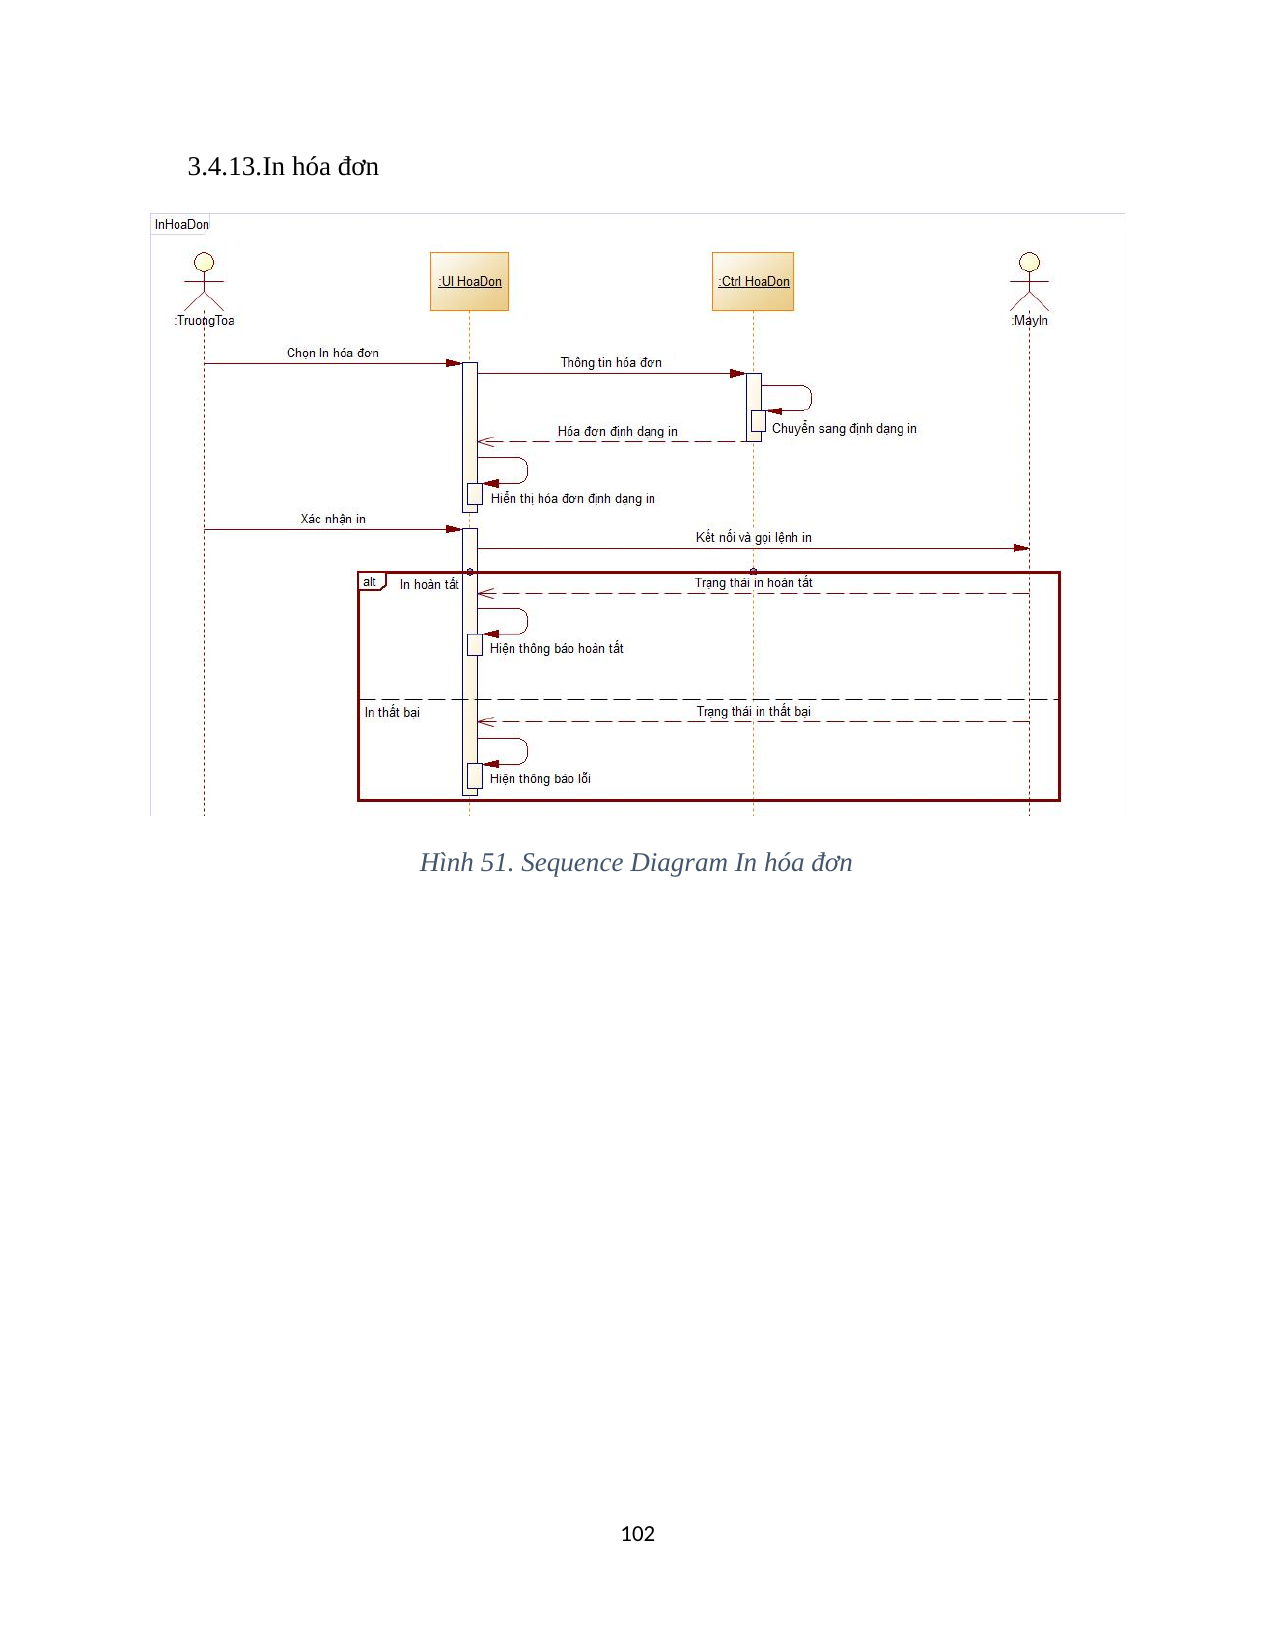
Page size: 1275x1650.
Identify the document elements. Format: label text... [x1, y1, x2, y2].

picture [150, 213, 1125, 816]
list In hóa đơn [187, 150, 1125, 181]
text Hình 51. Sequence Diagram In hóa đơn [150, 846, 1125, 878]
